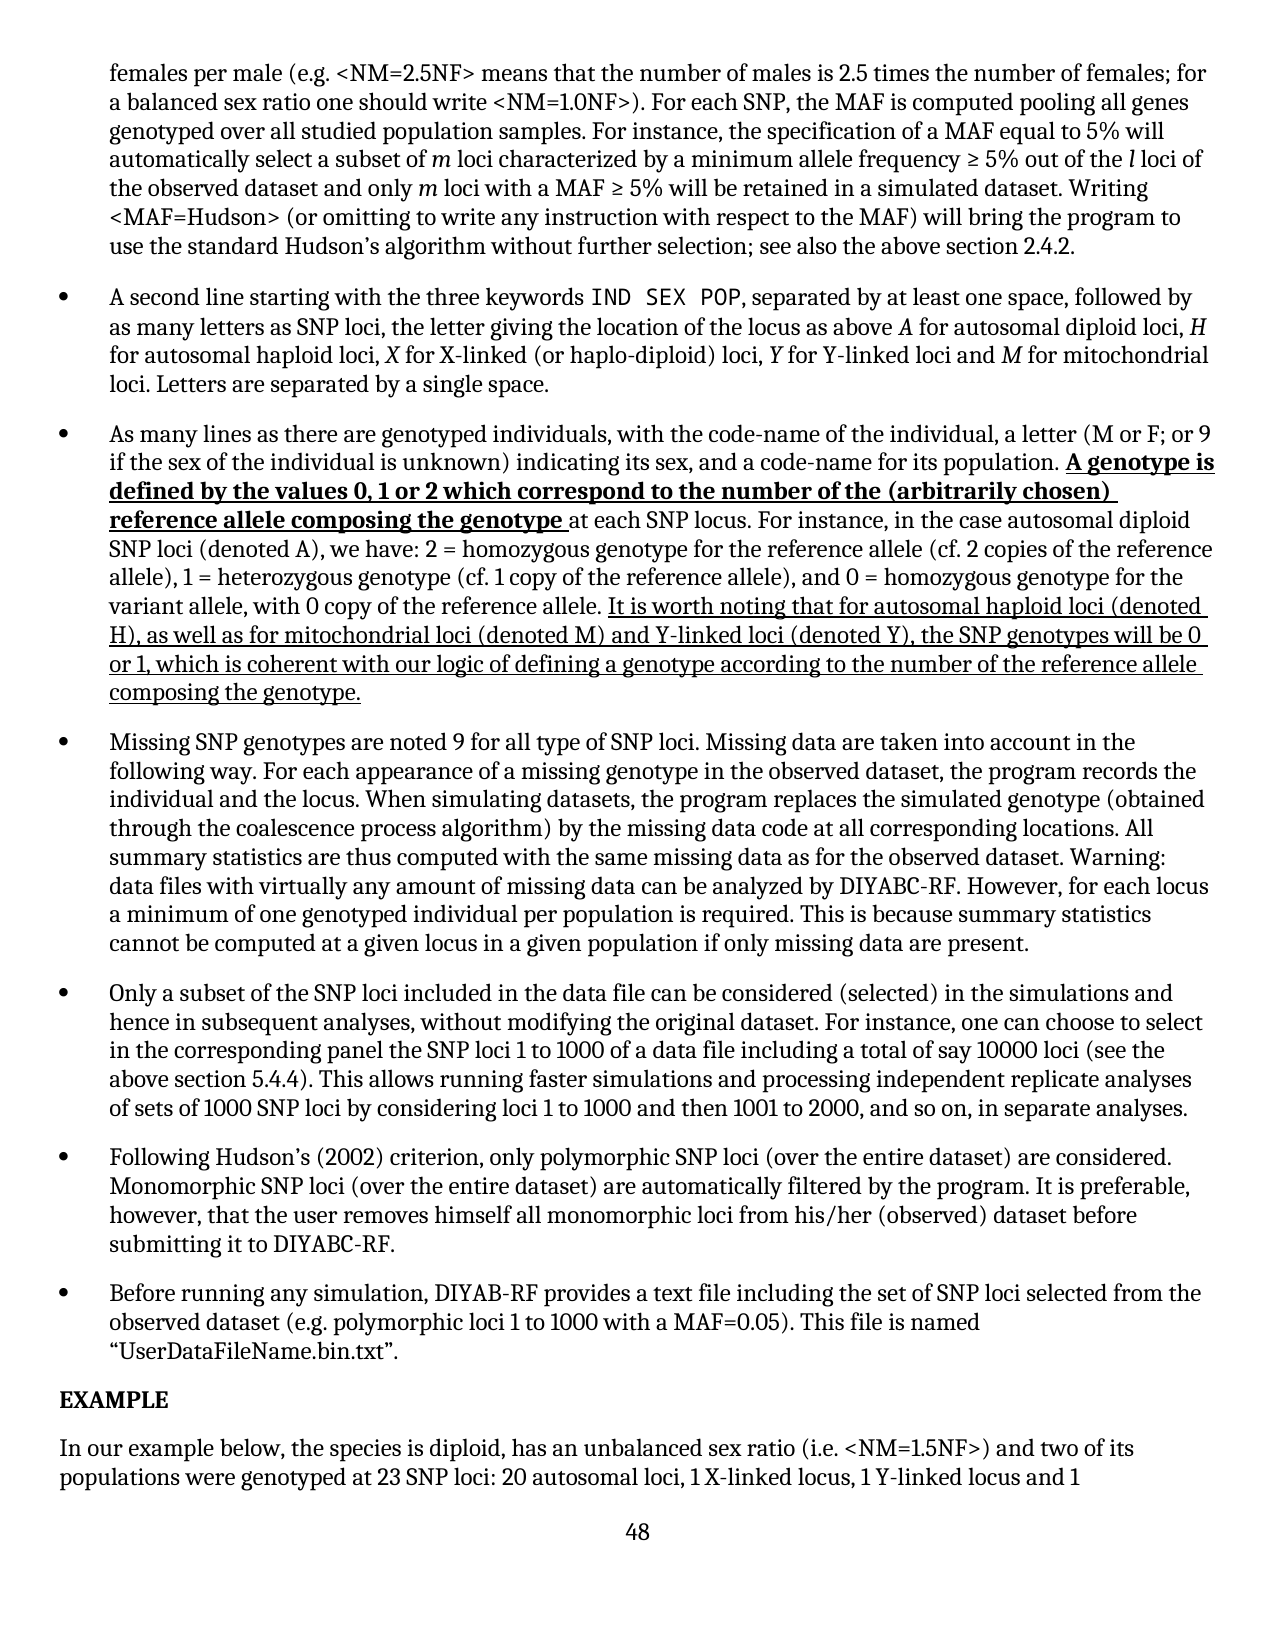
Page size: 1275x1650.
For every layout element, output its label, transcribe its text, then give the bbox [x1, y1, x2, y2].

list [59, 59, 1216, 260]
list Missing SNP genotypes are noted 9 for all type of SNP loci. Missing data are taken into account in the following way. For each appearance of a missing genotype in the observed dataset, the program records the individual and the locus. When simulating datasets, the program replaces the simulated genotype (obtained through the coalescence process algorithm) by the missing data code at all corresponding locations. All summary statistics are thus computed with the same missing data as for the observed dataset. Warning: data files with virtually any amount of missing data can be analyzed by DIYABC-RF. However, for each locus a minimum of one genotyped individual per population is required. This is because summary statistics cannot be computed at a given locus in a given population if only missing data are present. [59, 728, 1216, 958]
list Before running any simulation, DIYAB-RF provides a text file including the set of SNP loci selected from the observed dataset (e.g. polymorphic loci 1 to 1000 with a MAF=0.05). This file is named “UserDataFileName.bin.txt”. [59, 1279, 1216, 1365]
list A second line starting with the three keywords IND SEX POP, separated by at least one space, followed by as many letters as SNP loci, the letter giving the location of the locus as above A for autosomal diploid loci, H for autosomal haploid loci, X for X-linked (or haplo-diploid) loci, Y for Y-linked loci and M for mitochondrial loci. Letters are separated by a single space. [59, 281, 1216, 399]
text EXAMPLE [59, 1386, 1216, 1415]
list Only a subset of the SNP loci included in the data file can be considered (selected) in the simulations and hence in subsequent analyses, without modifying the original dataset. For instance, one can choose to select in the corresponding panel the SNP loci 1 to 1000 of a data file including a total of say 10000 loci (see the above section 5.4.4). This allows running faster simulations and processing independent replicate analyses of sets of 1000 SNP loci by considering loci 1 to 1000 and then 1001 to 2000, and so on, in separate analyses. [59, 979, 1216, 1122]
list As many lines as there are genotyped individuals, with the code-name of the individual, a letter (M or F; or 9 if the sex of the individual is unknown) indicating its sex, and a code-name for its population. A genotype is defined by the values 0, 1 or 2 which correspond to the number of the (arbitrarily chosen) reference allele composing the genotype at each SNP locus. For instance, in the case autosomal diploid SNP loci (denoted A), we have: 2 = homozygous genotype for the reference allele (cf. 2 copies of the reference allele), 1 = heterozygous genotype (cf. 1 copy of the reference allele), and 0 = homozygous genotype for the variant allele, with 0 copy of the reference allele. It is worth noting that for autosomal haploid loci (denoted H), as well as for mitochondrial loci (denoted M) and Y-linked loci (denoted Y), the SNP genotypes will be 0 or 1, which is coherent with our logic of defining a genotype according to the number of the reference allele composing the genotype. [59, 419, 1216, 707]
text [59, 1434, 1216, 1491]
list Following Hudson’s (2002) criterion, only polymorphic SNP loci (over the entire dataset) are considered. Monomorphic SNP loci (over the entire dataset) are automatically filtered by the program. It is preferable, however, that the user removes himself all monomorphic loci from his/her (observed) dataset before submitting it to DIYABC-RF. [59, 1143, 1216, 1258]
